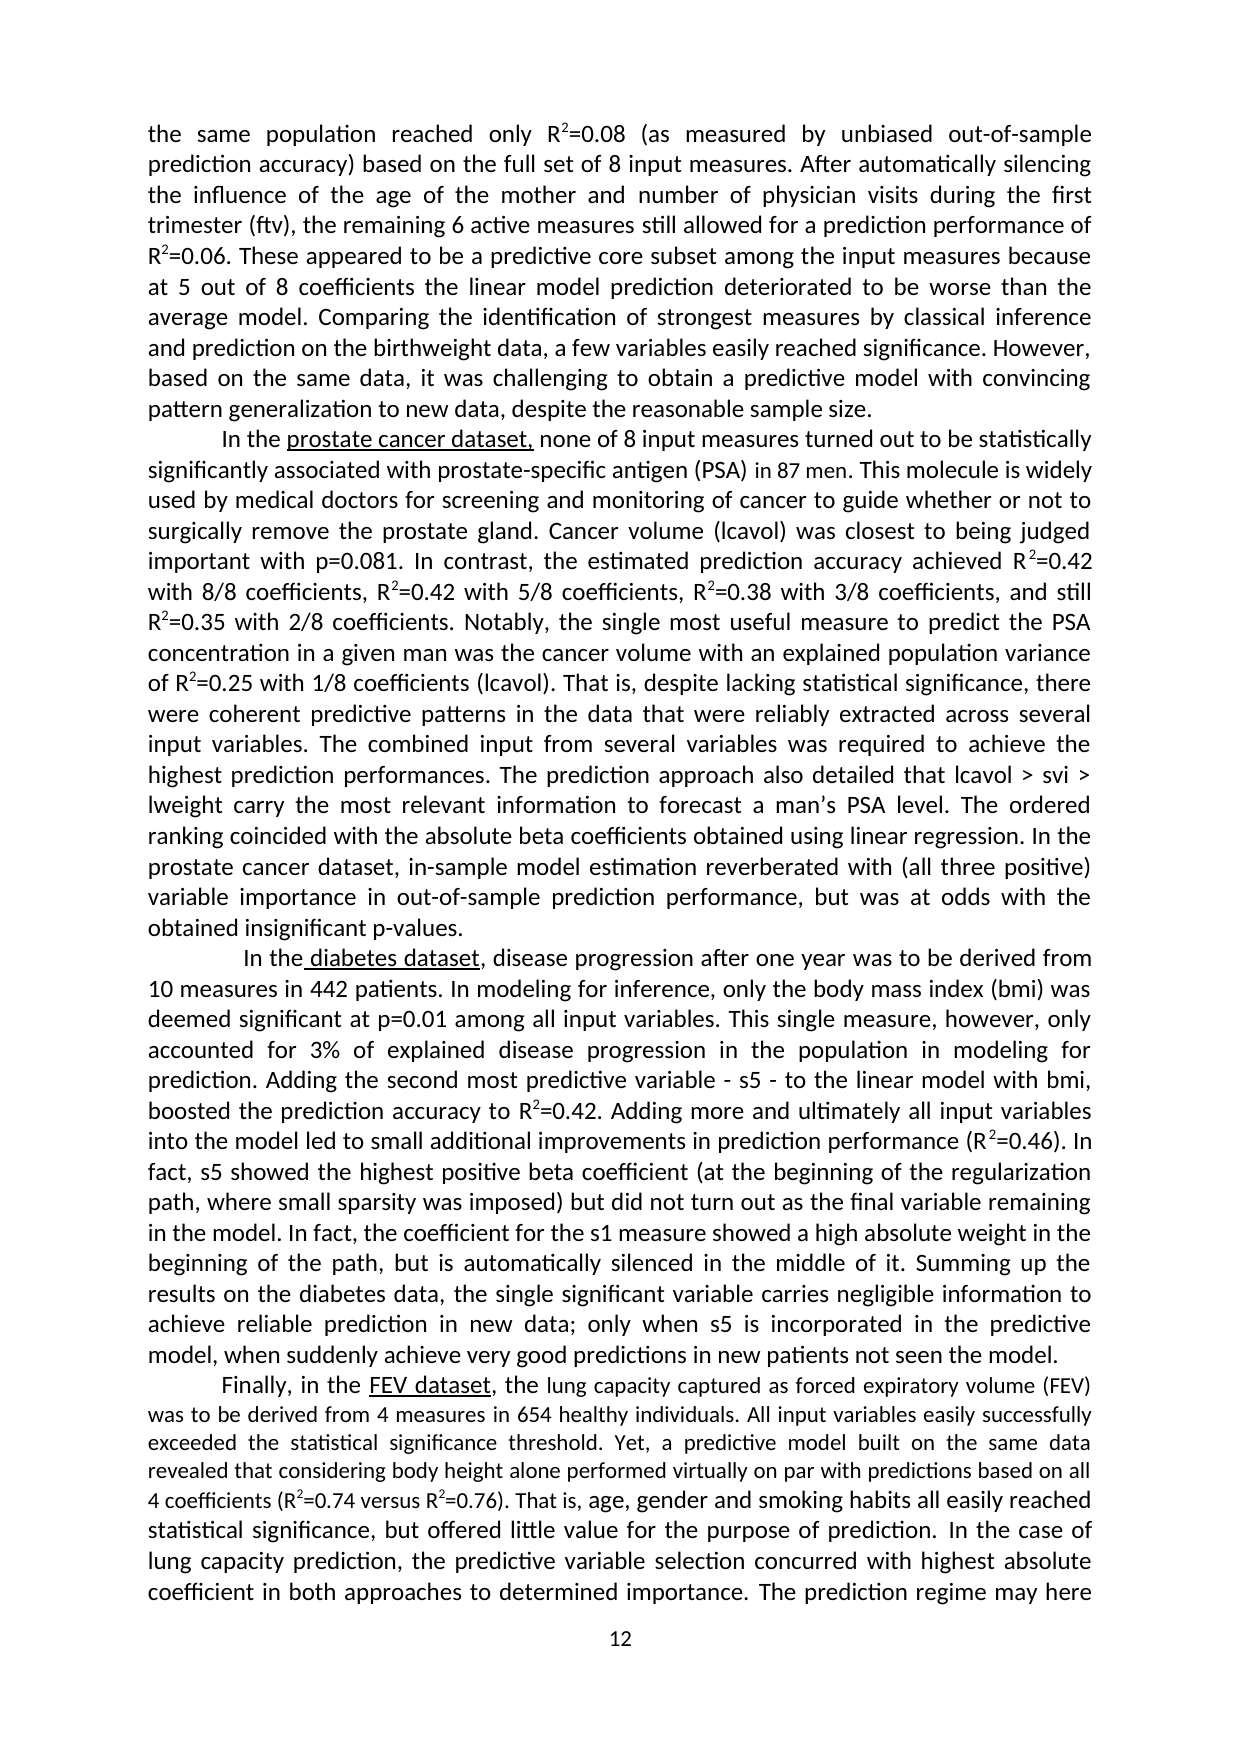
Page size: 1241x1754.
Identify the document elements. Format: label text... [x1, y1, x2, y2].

text In the prostate cancer dataset, none of 8 input measures turned out to be statistically significantly associated with prostate-specific antigen (PSA) in 87 men. This molecule is widely used by medical doctors for screening and monitoring of cancer to guide whether or not to surgically remove the prostate gland. Cancer volume (lcavol) was closest to being judged important with p=0.081. In contrast, the estimated prediction accuracy achieved R2=0.42 with 8/8 coefficients, R2=0.42 with 5/8 coefficients, R2=0.38 with 3/8 coefficients, and still R2=0.35 with 2/8 coefficients. Notably, the single most useful measure to predict the PSA concentration in a given man was the cancer volume with an explained population variance of R2=0.25 with 1/8 coefficients (lcavol). That is, despite lacking statistical significance, there were coherent predictive patterns in the data that were reliably extracted across several input variables. The combined input from several variables was required to achieve the highest prediction performances. The prediction approach also detailed that lcavol > svi > lweight carry the most relevant information to forecast a man’s PSA level. The ordered ranking coincided with the absolute beta coefficients obtained using linear regression. In the prostate cancer dataset, in-sample model estimation reverberated with (all three positive) variable importance in out-of-sample prediction performance, but was at odds with the obtained insignificant p-values. [148, 423, 1092, 942]
text In the diabetes dataset, disease progression after one year was to be derived from 10 measures in 442 patients. In modeling for inference, only the body mass index (bmi) was deemed significant at p=0.01 among all input variables. This single measure, however, only accounted for 3% of explained disease progression in the population in modeling for prediction. Adding the second most predictive variable - s5 - to the linear model with bmi, boosted the prediction accuracy to R2=0.42. Adding more and ultimately all input variables into the model led to small additional improvements in prediction performance (R2=0.46). In fact, s5 showed the highest positive beta coefficient (at the beginning of the regularization path, where small sparsity was imposed) but did not turn out as the final variable remaining in the model. In fact, the coefficient for the s1 measure showed a high absolute weight in the beginning of the path, but is automatically silenced in the middle of it. Summing up the results on the diabetes data, the single significant variable carries negligible information to achieve reliable prediction in new data; only when s5 is incorporated in the predictive model, when suddenly achieve very good predictions in new patients not seen the model. [148, 942, 1092, 1369]
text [148, 1369, 1092, 1606]
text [148, 118, 1092, 423]
